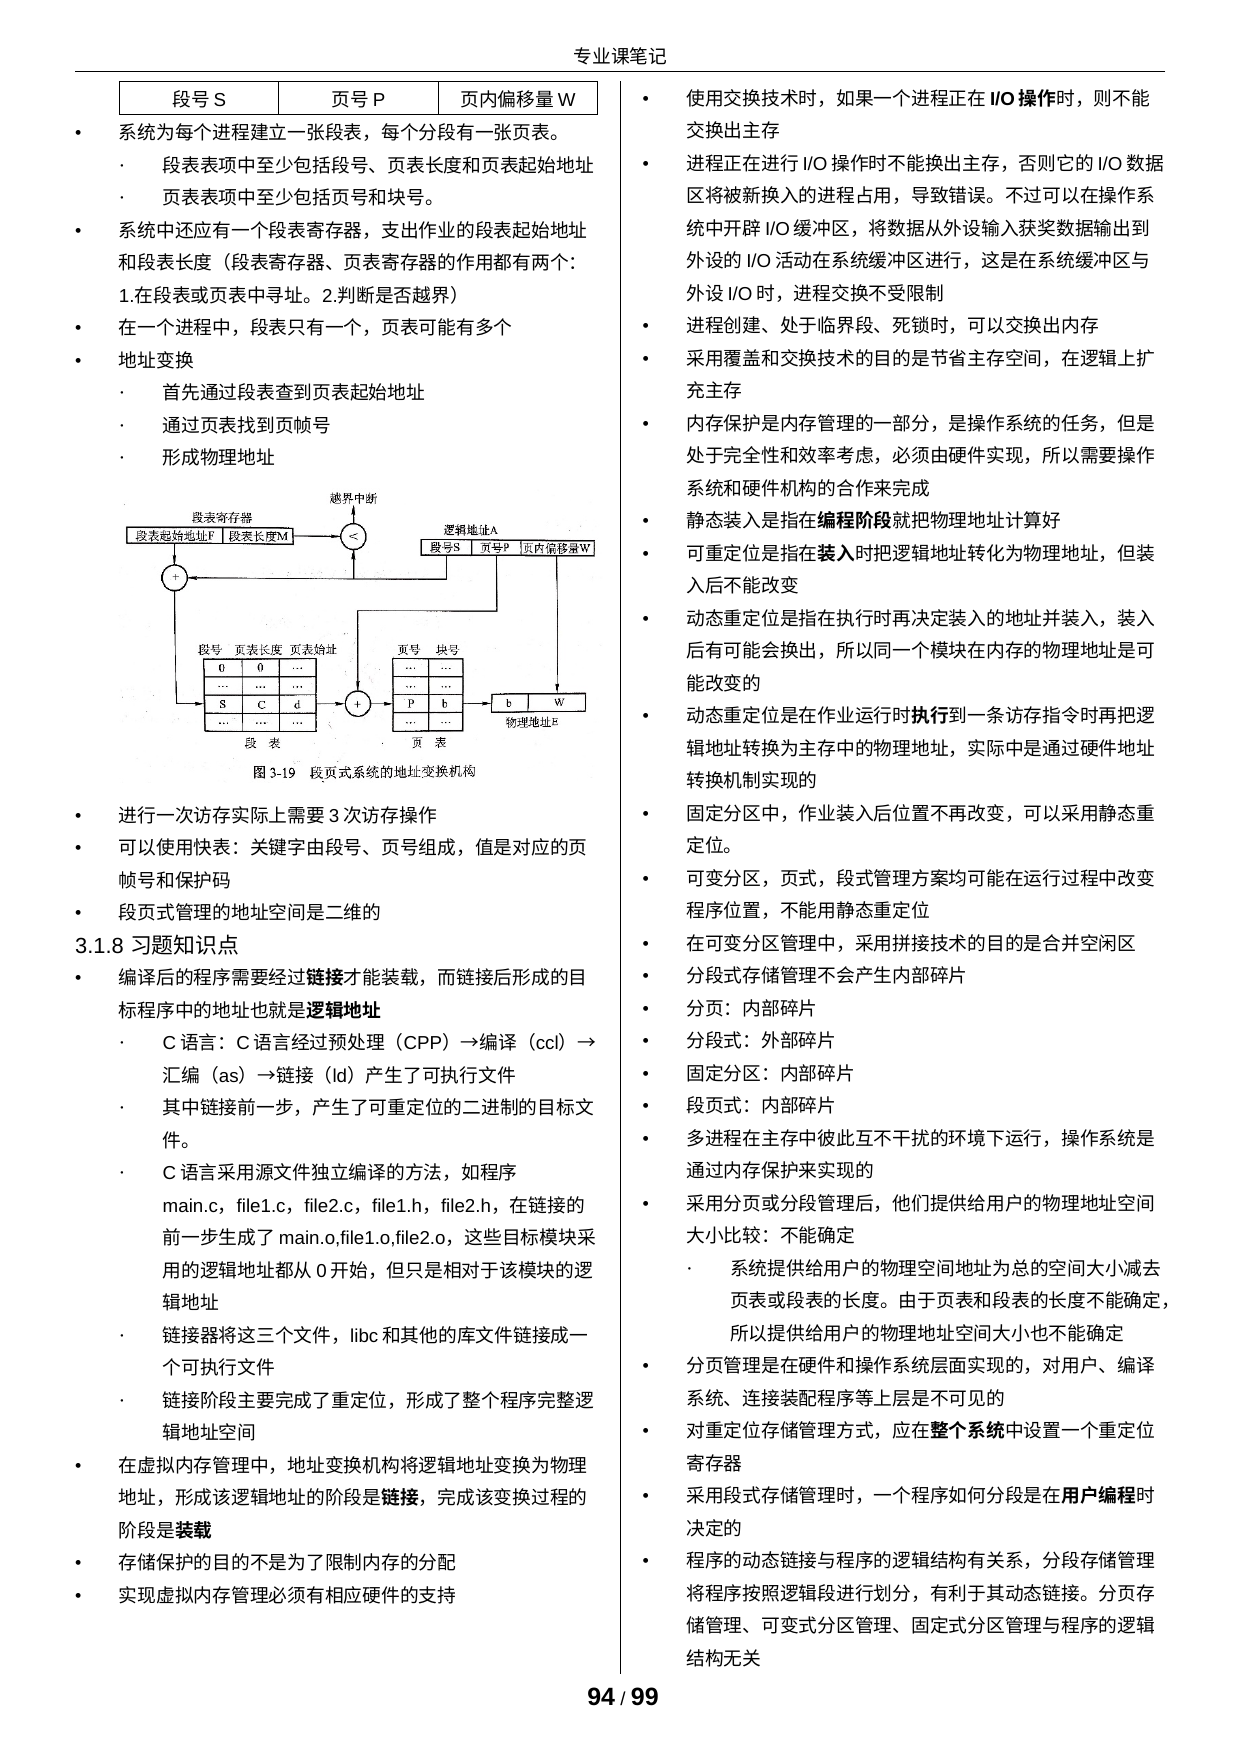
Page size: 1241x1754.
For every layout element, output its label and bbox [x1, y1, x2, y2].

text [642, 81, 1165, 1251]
picture [118, 488, 603, 783]
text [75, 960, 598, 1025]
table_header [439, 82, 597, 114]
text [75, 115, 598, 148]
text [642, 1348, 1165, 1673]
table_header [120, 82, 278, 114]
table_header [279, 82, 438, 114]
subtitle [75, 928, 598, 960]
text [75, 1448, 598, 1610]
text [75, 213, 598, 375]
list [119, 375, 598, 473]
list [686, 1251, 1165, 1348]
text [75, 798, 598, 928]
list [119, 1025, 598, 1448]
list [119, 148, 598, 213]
